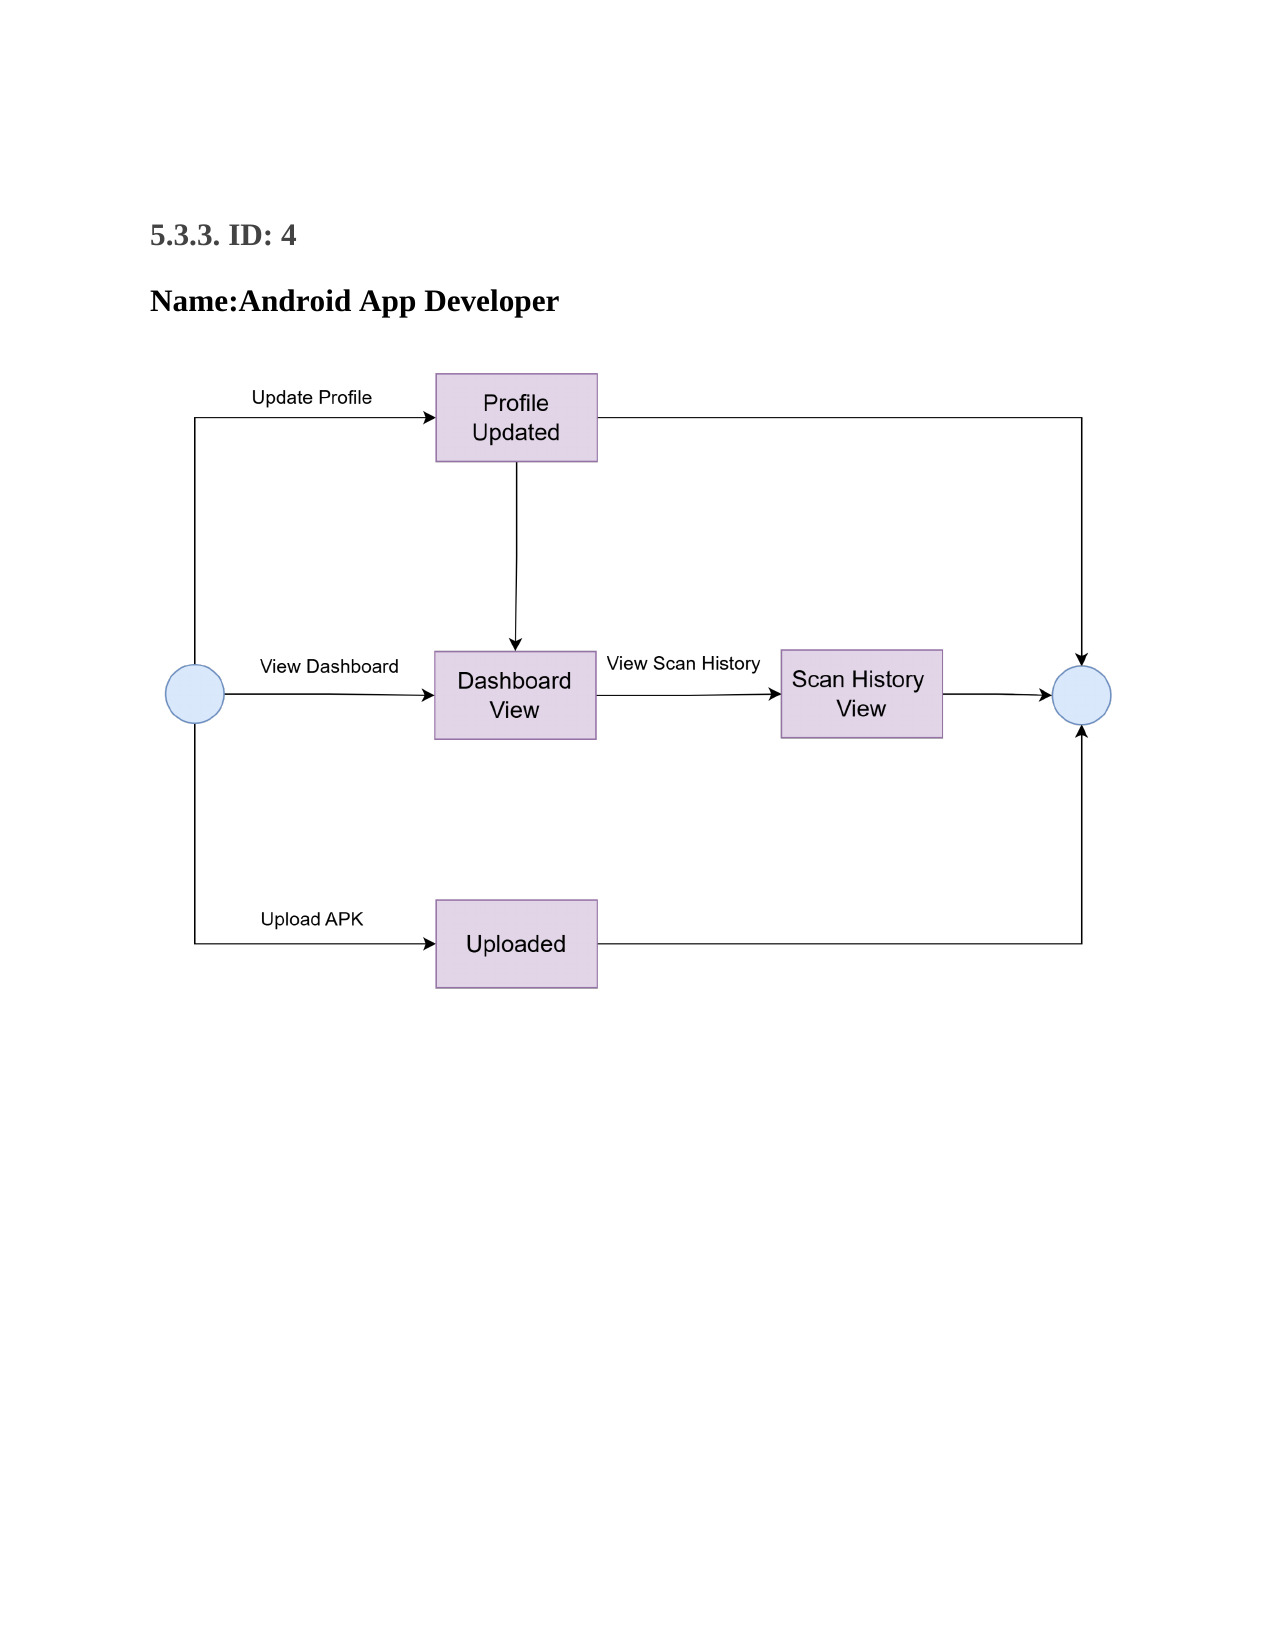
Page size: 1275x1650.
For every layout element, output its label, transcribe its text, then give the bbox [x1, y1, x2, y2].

text Name:Android App Developer [150, 282, 1125, 318]
picture [150, 348, 1125, 1003]
subtitle 5.3.3. ID: 4 [150, 216, 1125, 252]
